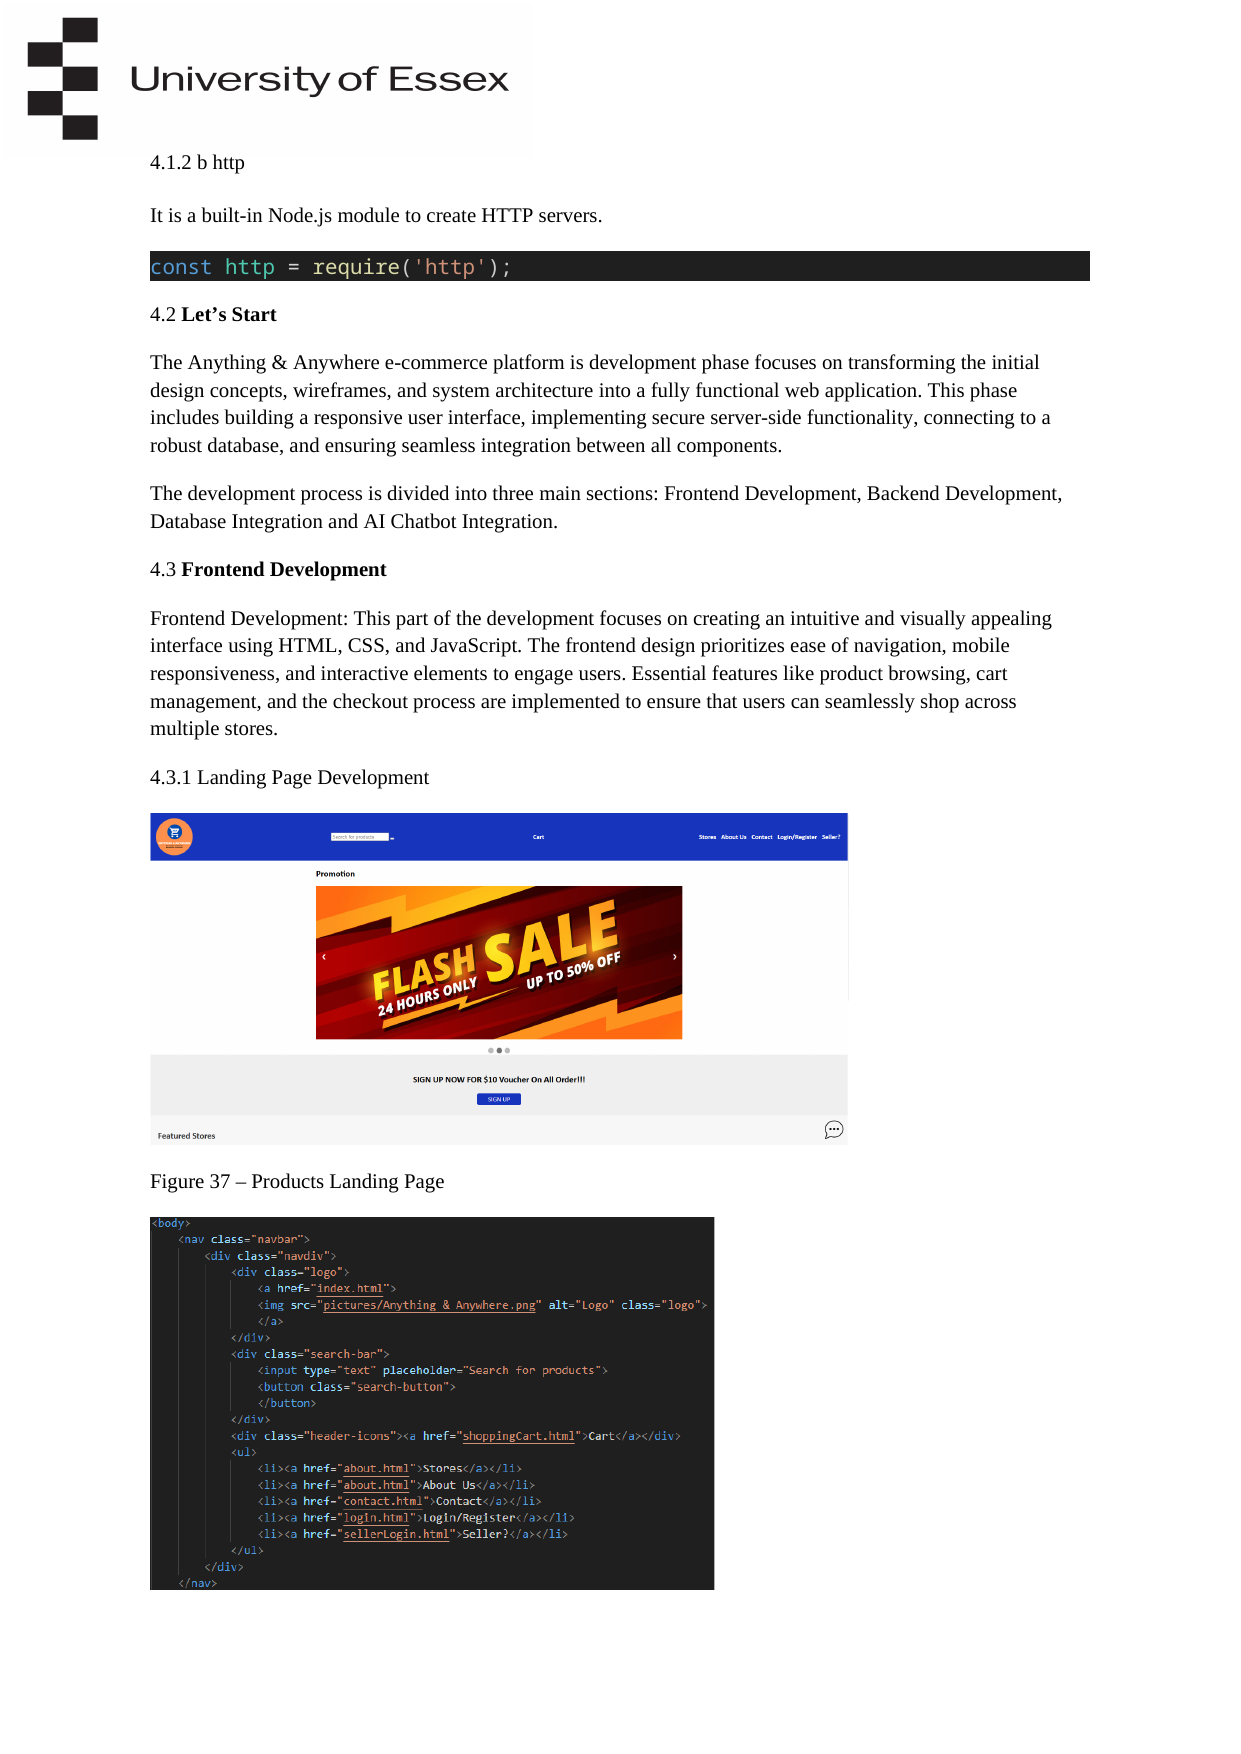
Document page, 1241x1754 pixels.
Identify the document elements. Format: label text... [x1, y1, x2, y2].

text 4.2 Let’s Start [150, 302, 1090, 326]
picture [150, 1217, 715, 1590]
text The Anything & Anywhere e-commerce platform is development phase focuses on transforming the initial design concepts, wireframes, and system architecture into a fully functional web application. This phase includes building a responsive user interface, implementing secure server-side functionality, connecting to a robust database, and ensuring seamless integration between all components. [150, 350, 1090, 457]
text 4.3 Frontend Development [150, 557, 1090, 581]
text It is a built-in Node.js module to create HTTP servers. [150, 203, 1090, 227]
picture [3, 3, 533, 158]
text Frontend Development: This part of the development focuses on creating an intuitive and visually appealing interface using HTML, CSS, and JavaScript. The frontend design prioritizes ease of navigation, mobile responsiveness, and interactive elements to engage users. Essential features like product browsing, cart management, and the checkout process are implemented to ensure that users can seamlessly shop across multiple stores. [150, 606, 1090, 740]
text const http = require('http'); [150, 251, 1090, 281]
text 4.3.1 Landing Page Development [150, 764, 1090, 789]
text 4.1.2 b http [150, 150, 1090, 174]
text The development process is divided into three main sections: Frontend Development, Backend Development, Database Integration and AI Chatbot Integration. [150, 481, 1090, 533]
picture [150, 813, 849, 1145]
text Figure 37 – Products Landing Page [150, 1169, 1090, 1193]
